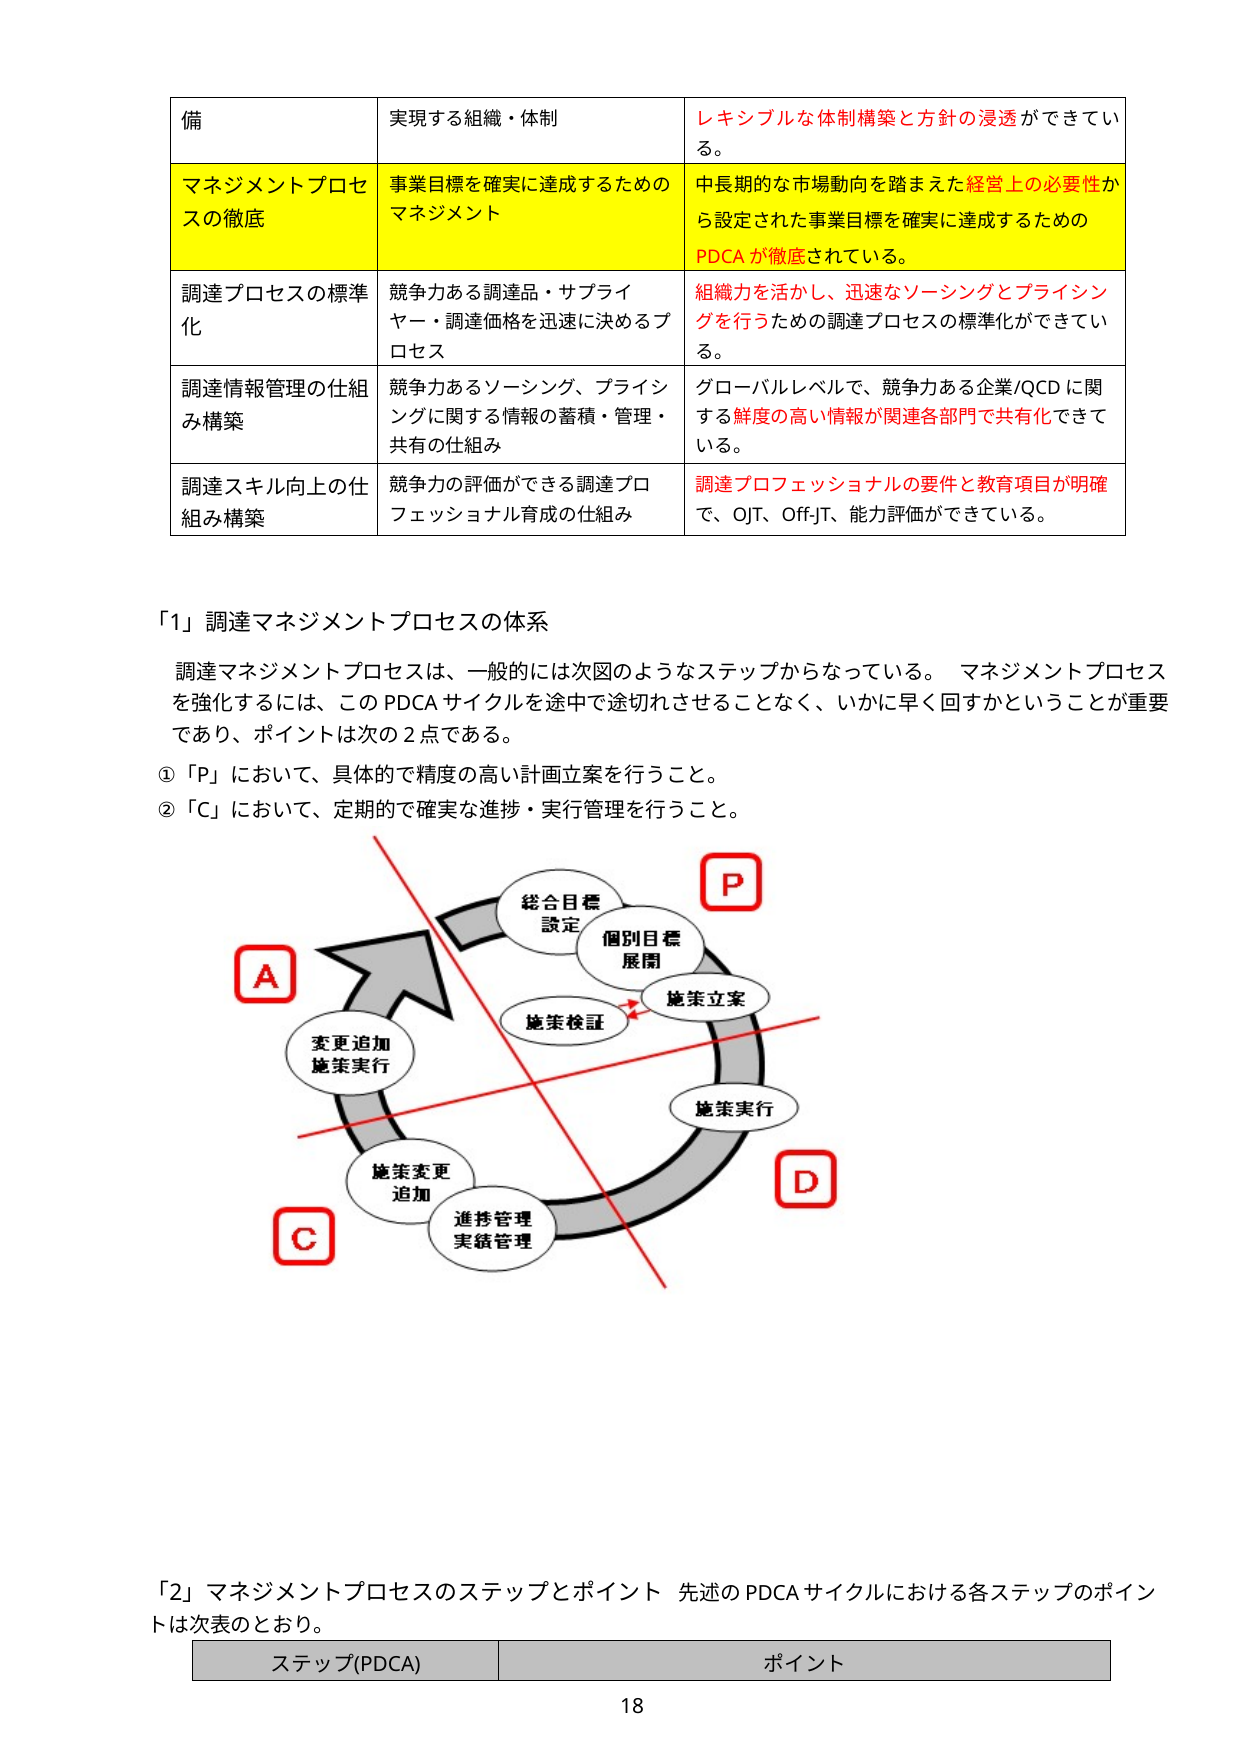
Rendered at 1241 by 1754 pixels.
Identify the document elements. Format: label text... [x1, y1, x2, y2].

table_cell 調達組織・体制の整備 [171, 98, 377, 162]
text ①「P」において、具体的で精度の高い計画立案を行うこと。 [146, 759, 1175, 789]
subtitle 「1」調達マネジメントプロセスの体系 [146, 604, 1208, 637]
table_cell 調達プロフェッショナルの要件と教育項目が明確で、OJT、Off-JT、能力評価ができている。 [685, 464, 1125, 535]
table_cell 調達スキル向上の仕組み構築 [171, 464, 377, 535]
text ②「C」において、定期的で確実な進捗・実行管理を行うこと。 [146, 794, 1175, 824]
table_cell 事業目標を確実に達成するためのマネジメント [378, 164, 684, 270]
table_cell マネジメントプロセスの徹底 [171, 164, 377, 270]
table_header ステップ(PDCA) [193, 1641, 498, 1680]
text 調達マネジメントプロセスは、一般的には次図のようなステップからなっている。 マネジメントプロセスを強化するには、このPDCAサイクルを途中で途切れさせることなく、いかに早く回すかということが重要であり、ポイントは次の2点である。 [170, 655, 1175, 748]
picture [223, 826, 847, 1295]
table_cell 競争力ある調達品・サプライヤー・調達価格を迅速に決めるプロセス [378, 271, 684, 365]
table_cell グローバルレベルで、競争力ある企業/QCD に関する鮮度の高い情報が関連各部門で共有化できている。 [685, 366, 1125, 463]
table_cell 中長期的な市場動向を踏まえた経営上の必要性から設定された事業目標を確実に達成するための PDCA が徹底されている。 [685, 164, 1125, 270]
table_cell 競争力あるソーシング、プライシングに関する情報の蓄積・管理・共有の仕組み [378, 366, 684, 463]
table_cell 調達情報管理の仕組み構築 [171, 366, 377, 463]
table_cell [685, 98, 1125, 162]
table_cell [378, 98, 684, 162]
table_cell 調達プロセスの標準化 [171, 271, 377, 365]
table_header ポイント [499, 1641, 1110, 1680]
table_cell 組織力を活かし、迅速なソーシングとプライシングを行うための調達プロセスの標準化ができている。 [685, 271, 1125, 365]
text 「2」マネジメントプロセスのステップとポイント 先述のPDCAサイクルにおける各ステップのポイントは次表のとおり。 [146, 1574, 1175, 1638]
table_cell 競争力の評価ができる調達プロフェッショナル育成の仕組み [378, 464, 684, 535]
